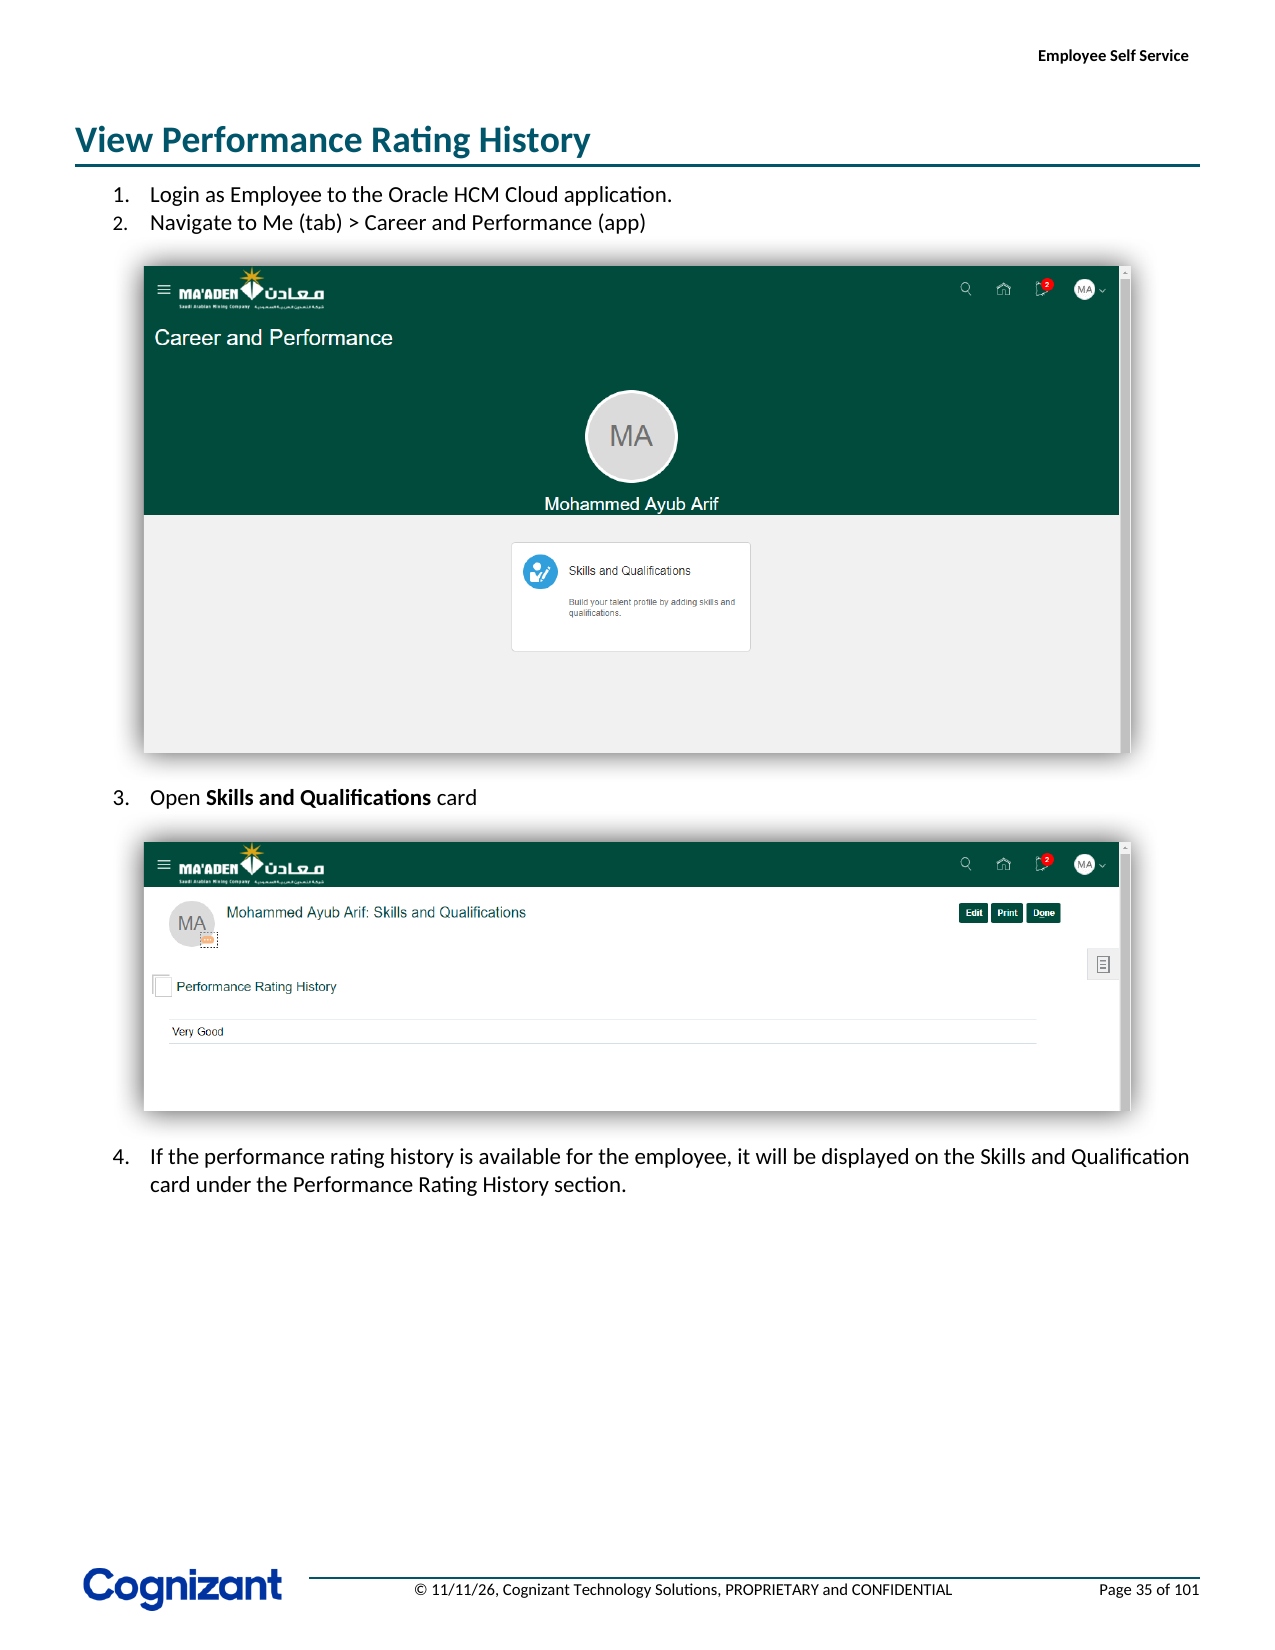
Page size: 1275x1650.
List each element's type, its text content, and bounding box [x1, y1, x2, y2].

picture [143, 266, 1131, 753]
list Open Skills and Qualifications card [112, 783, 1200, 811]
text View Performance Rating History [75, 116, 1200, 164]
picture [75, 1558, 299, 1614]
list If the performance rating history is available for the employee, it will be displayed on the Skills and Qualification card under the Performance Rating History section. [112, 1142, 1200, 1198]
picture [143, 842, 1131, 1111]
list Navigate to Me (tab) > Career and Performance (app) [112, 208, 1200, 236]
list Login as Employee to the Oracle HCM Cloud application. [112, 180, 1200, 208]
